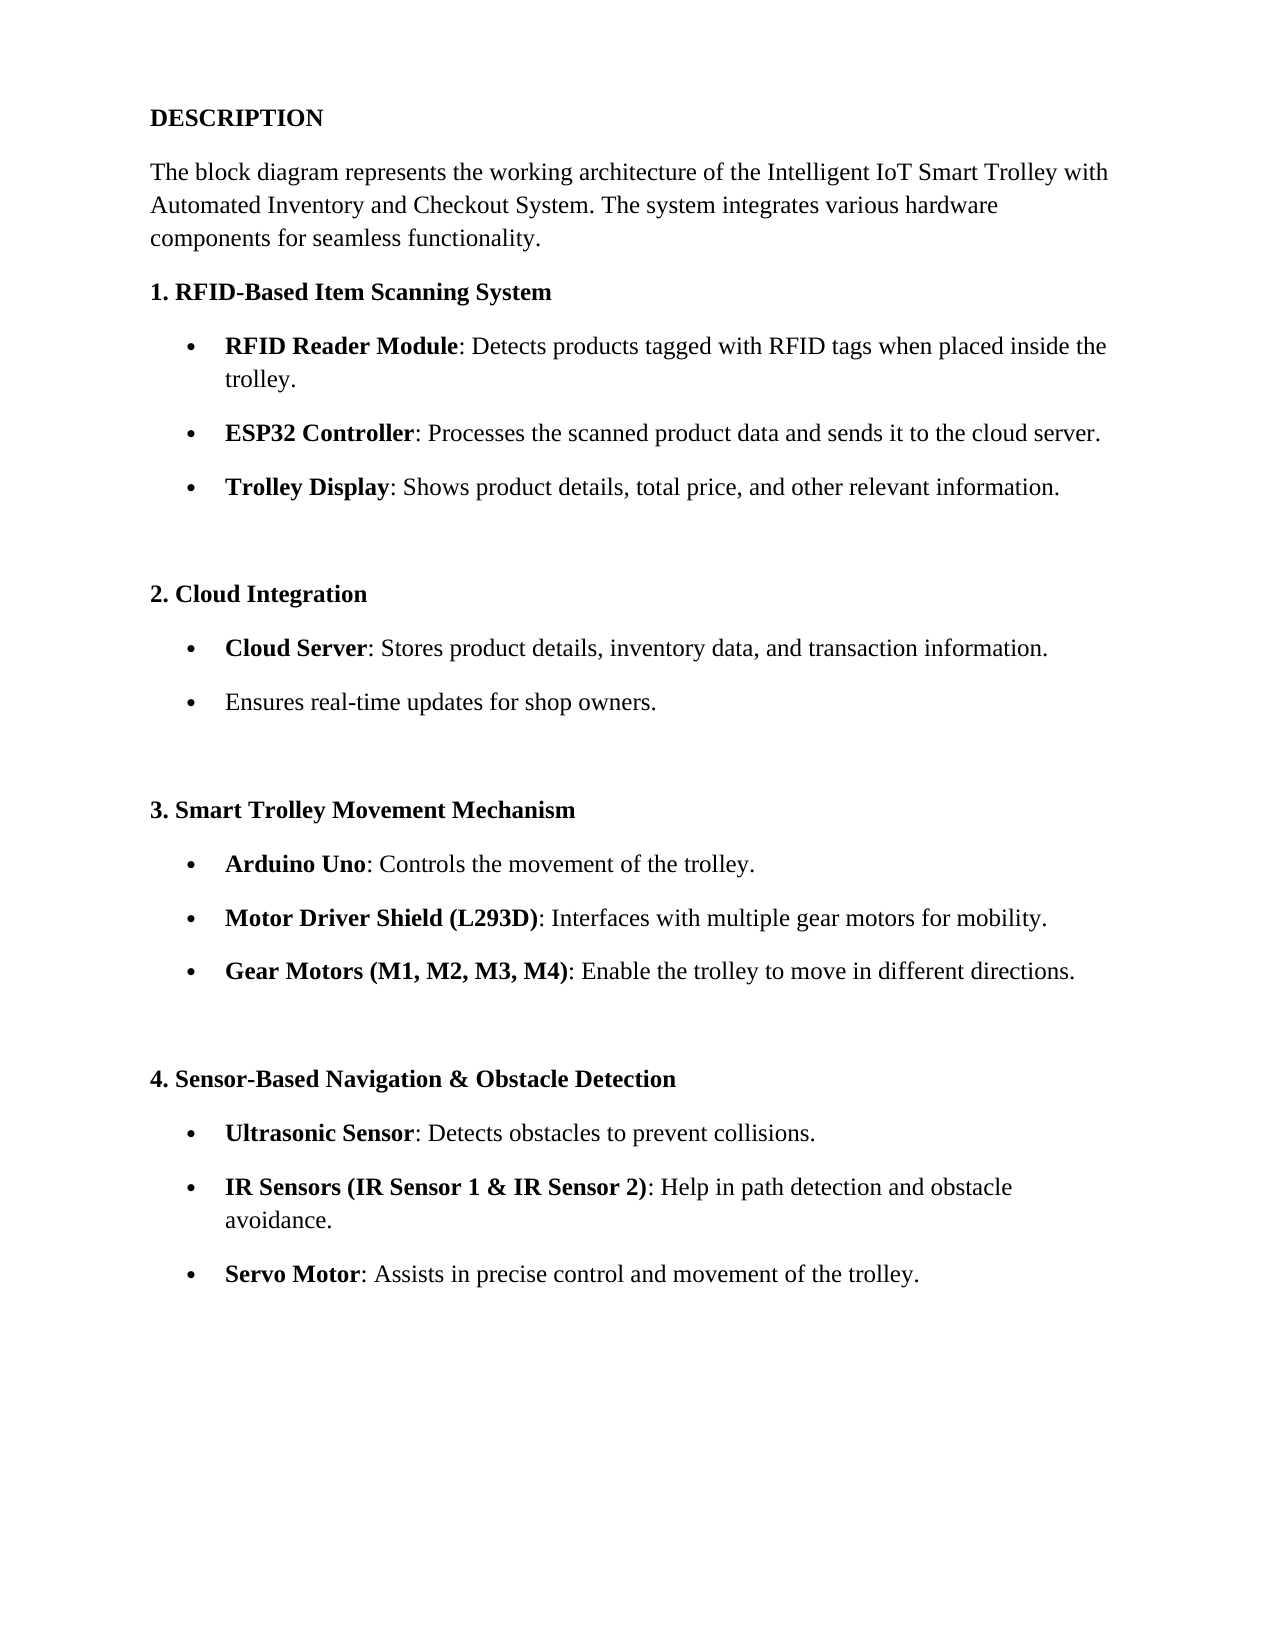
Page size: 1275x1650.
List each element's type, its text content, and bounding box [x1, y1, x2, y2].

text DESCRIPTION [150, 103, 1125, 132]
text 2. Cloud Integration [150, 579, 1125, 608]
list Servo Motor: Assists in precise control and movement of the trolley. [187, 1259, 1125, 1287]
list IR Sensors (IR Sensor 1 & IR Sensor 2): Help in path detection and obstacle avoidance. [187, 1172, 1125, 1234]
list Ensures real-time updates for shop owners. [187, 687, 1125, 716]
list Trolley Display: Shows product details, total price, and other relevant information. [187, 472, 1125, 501]
list RFID Reader Module: Detects products tagged with RFID tags when placed inside the trolley. [187, 331, 1125, 393]
text 4. Sensor-Based Navigation & Obstacle Detection [150, 1064, 1125, 1093]
list ESP32 Controller: Processes the scanned product data and sends it to the cloud server. [187, 418, 1125, 447]
list Motor Driver Shield (L293D): Interfaces with multiple gear motors for mobility. [187, 903, 1125, 931]
list Cloud Server: Stores product details, inventory data, and transaction information. [187, 633, 1125, 662]
text The block diagram represents the working architecture of the Intelligent IoT Smart Trolley with Automated Inventory and Checkout System. The system integrates various hardware components for seamless functionality. [150, 157, 1125, 252]
list Arduino Uno: Controls the movement of the trolley. [187, 849, 1125, 877]
list Ultrasonic Sensor: Detects obstacles to prevent collisions. [187, 1118, 1125, 1147]
list Gear Motors (M1, M2, M3, M4): Enable the trolley to move in different directions. [187, 956, 1125, 985]
text 1. RFID-Based Item Scanning System [150, 277, 1125, 306]
text 3. Smart Trolley Movement Mechanism [150, 795, 1125, 824]
